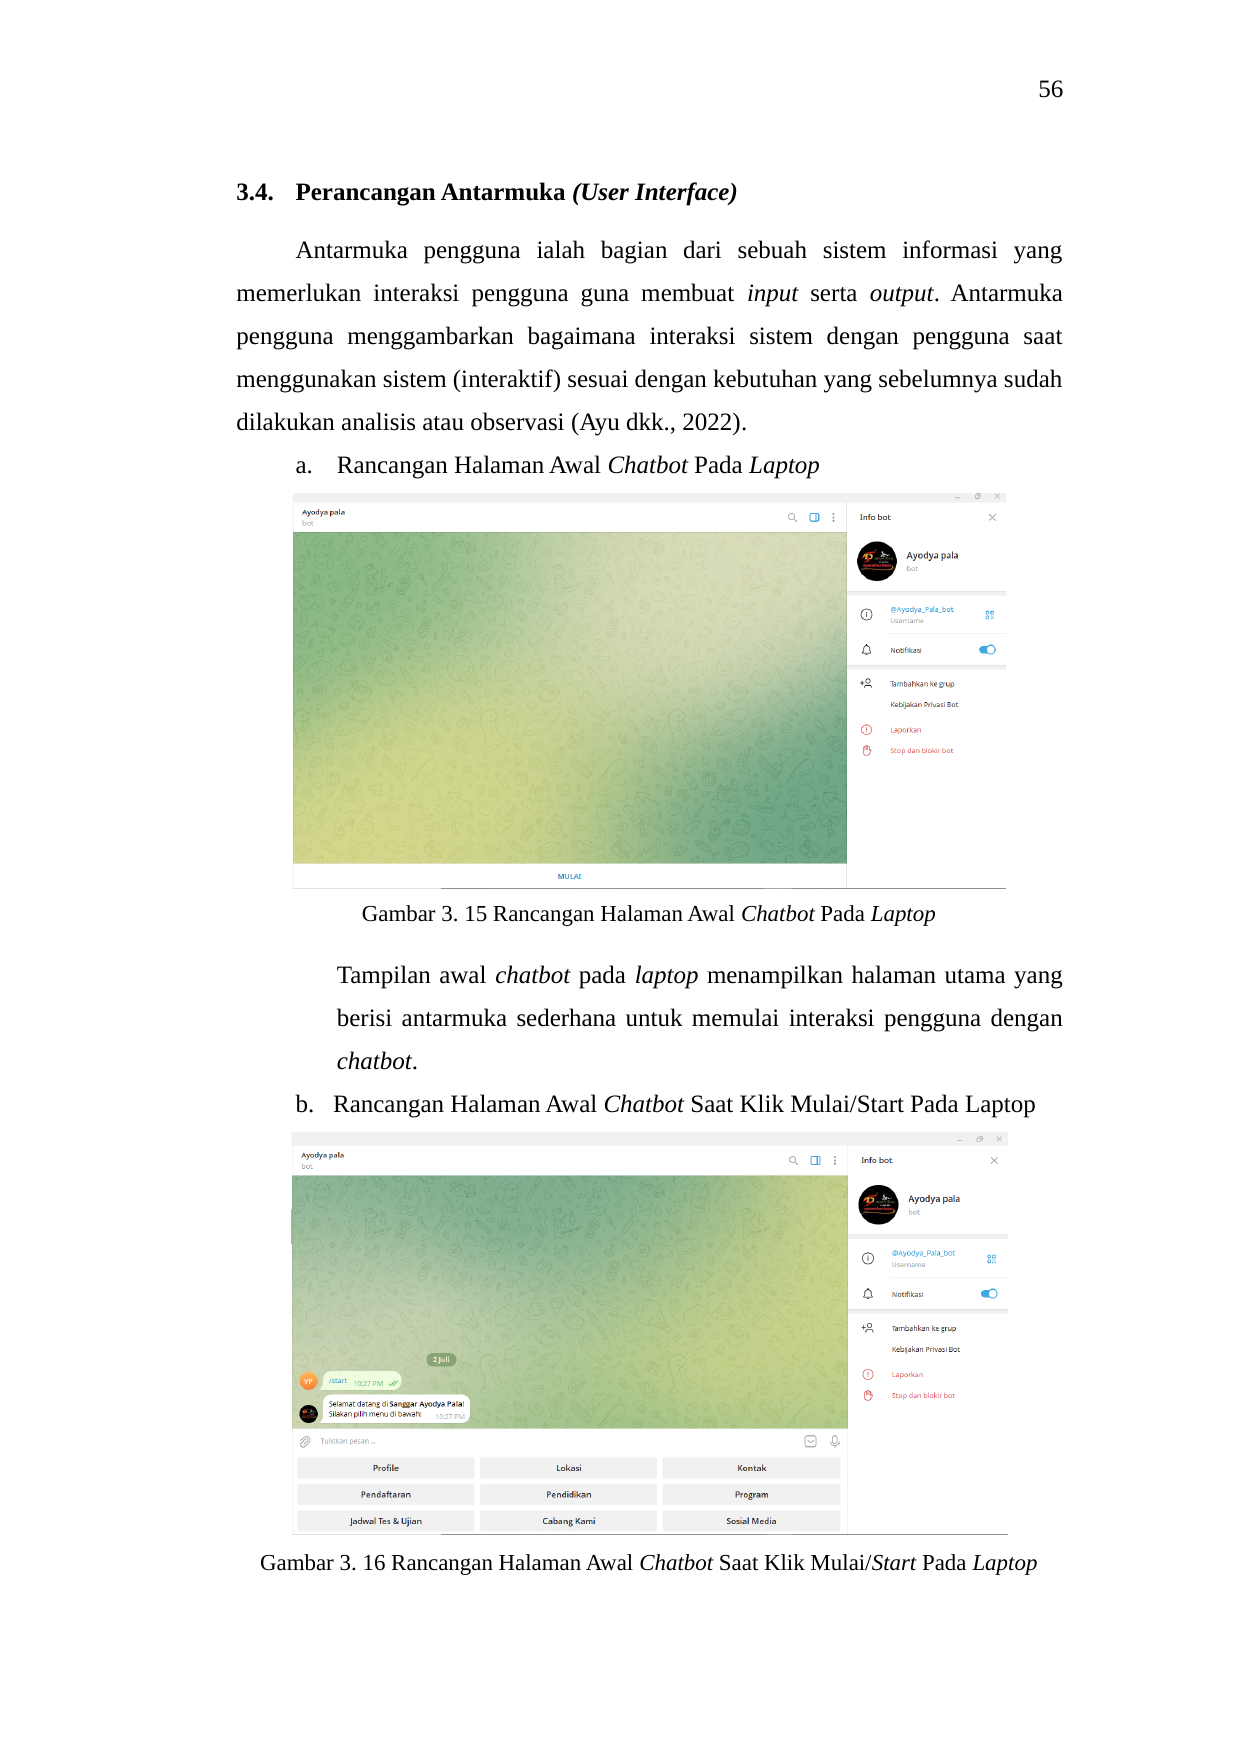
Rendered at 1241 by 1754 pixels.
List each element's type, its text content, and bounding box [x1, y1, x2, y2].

picture [292, 493, 1007, 889]
list Rancangan Halaman Awal Chatbot Saat Klik Mulai/Start Pada Laptop [295, 1089, 1063, 1118]
picture [291, 1132, 1009, 1535]
list Rancangan Halaman Awal Chatbot Pada Laptop [295, 450, 1063, 479]
text Tampilan awal chatbot pada laptop menampilkan halaman utama yang berisi antarmuka sederhana untuk memulai interaksi pengguna dengan chatbot. [337, 960, 1063, 1075]
text Gambar 3. 16 Rancangan Halaman Awal Chatbot Saat Klik Mulai/Start Pada Laptop [236, 1548, 1063, 1575]
subtitle Perancangan Antarmuka (User Interface) [236, 177, 1063, 206]
text Gambar 3. 15 Rancangan Halaman Awal Chatbot Pada Laptop [236, 900, 1063, 926]
text Antarmuka pengguna ialah bagian dari sebuah sistem informasi yang memerlukan interaksi pengguna guna membuat input serta output. Antarmuka pengguna menggambarkan bagaimana interaksi sistem dengan pengguna saat menggunakan sistem (interaktif) sesuai dengan kebutuhan yang sebelumnya sudah dilakukan analisis atau observasi . [236, 235, 1063, 436]
